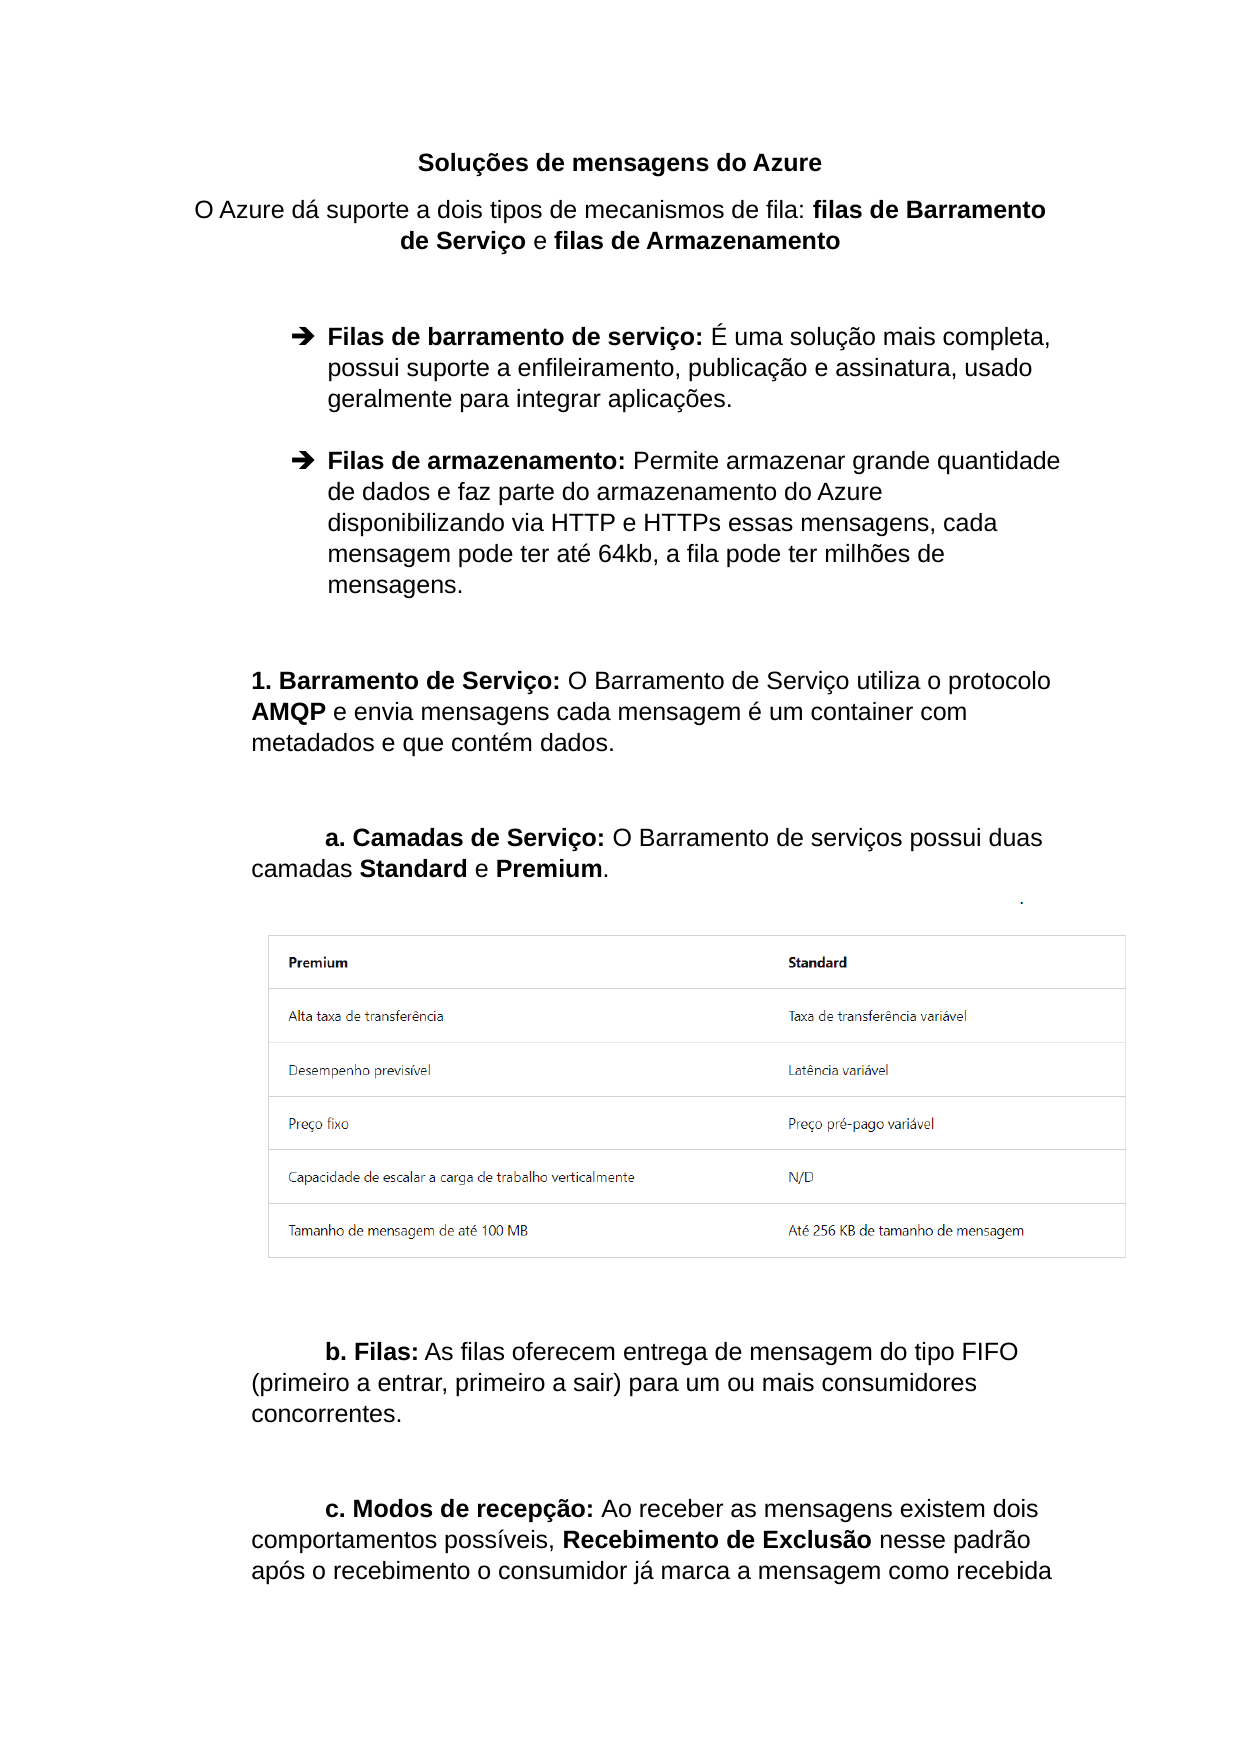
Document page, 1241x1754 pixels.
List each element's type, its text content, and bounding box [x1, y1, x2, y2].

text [251, 1494, 1063, 1585]
text O Azure dá suporte a dois tipos de mecanismos de fila: filas de Barramento de Serviço e filas de Armazenamento [177, 195, 1063, 255]
text Soluções de mensagens do Azure [177, 148, 1063, 176]
list Filas de armazenamento: Permite armazenar grande quantidade de dados e faz parte do armazenamento do Azure disponibilizando via HTTP e HTTPs essas mensagens, cada mensagem pode ter até 64kb, a fila pode ter milhões de mensagens. [290, 446, 1063, 599]
list Filas de barramento de serviço: É uma solução mais completa, possui suporte a enfileiramento, publicação e assinatura, usado geralmente para integrar aplicações. [290, 322, 1063, 413]
text b. Filas: As filas oferecem entrega de mensagem do tipo FIFO (primeiro a entrar, primeiro a sair) para um ou mais consumidores concorrentes. [251, 1337, 1063, 1428]
text a. Camadas de Serviço: O Barramento de serviços possui duas camadas Standard e Premium. [251, 823, 1063, 883]
text 1. Barramento de Serviço: O Barramento de Serviço utiliza o protocolo AMQP e envia mensagens cada mensagem é um container com metadados e que contém dados. [251, 666, 1063, 757]
picture [251, 902, 1137, 1271]
